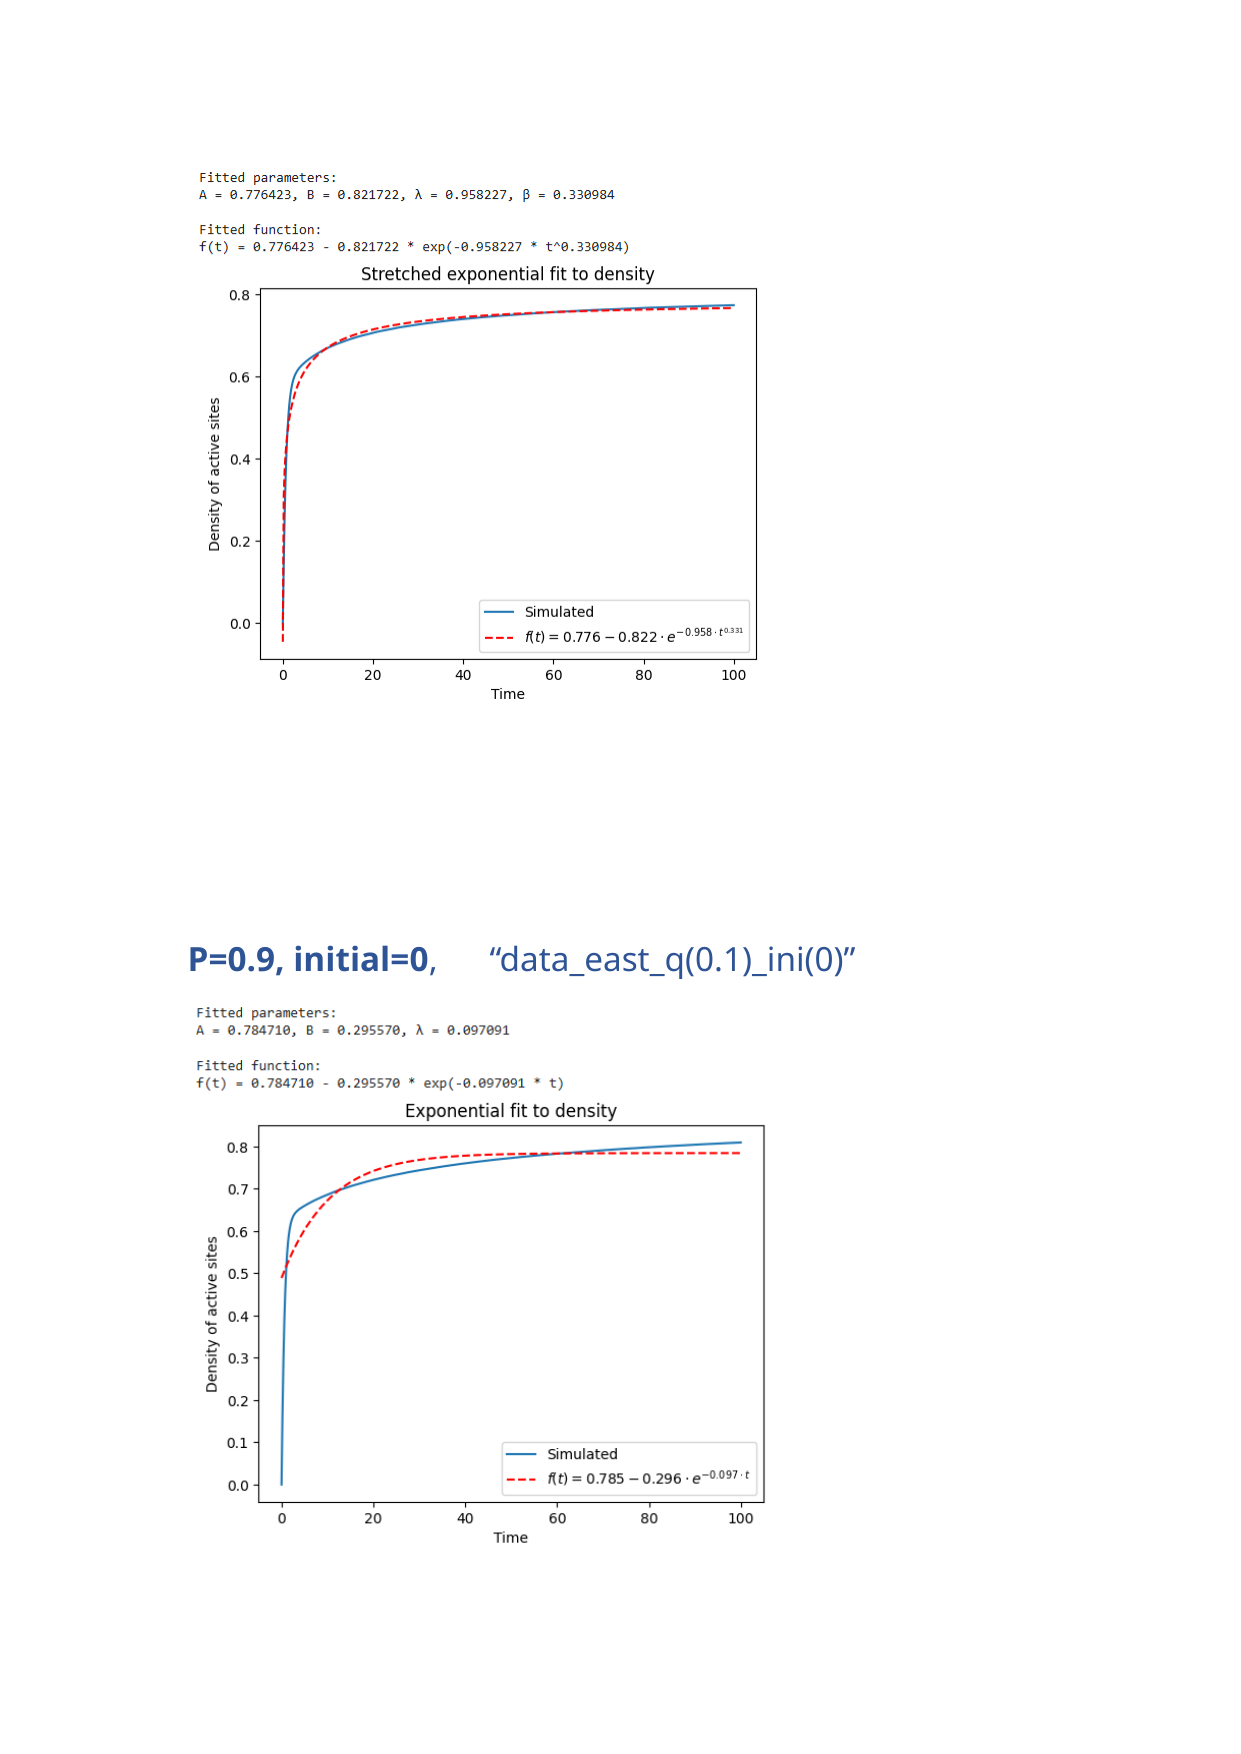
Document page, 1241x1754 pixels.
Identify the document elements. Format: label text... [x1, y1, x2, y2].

picture [187, 999, 901, 1559]
picture [187, 162, 902, 717]
text P=0.9, initial=0, “data_east_q(0.1)_ini(0)” [187, 926, 1053, 991]
